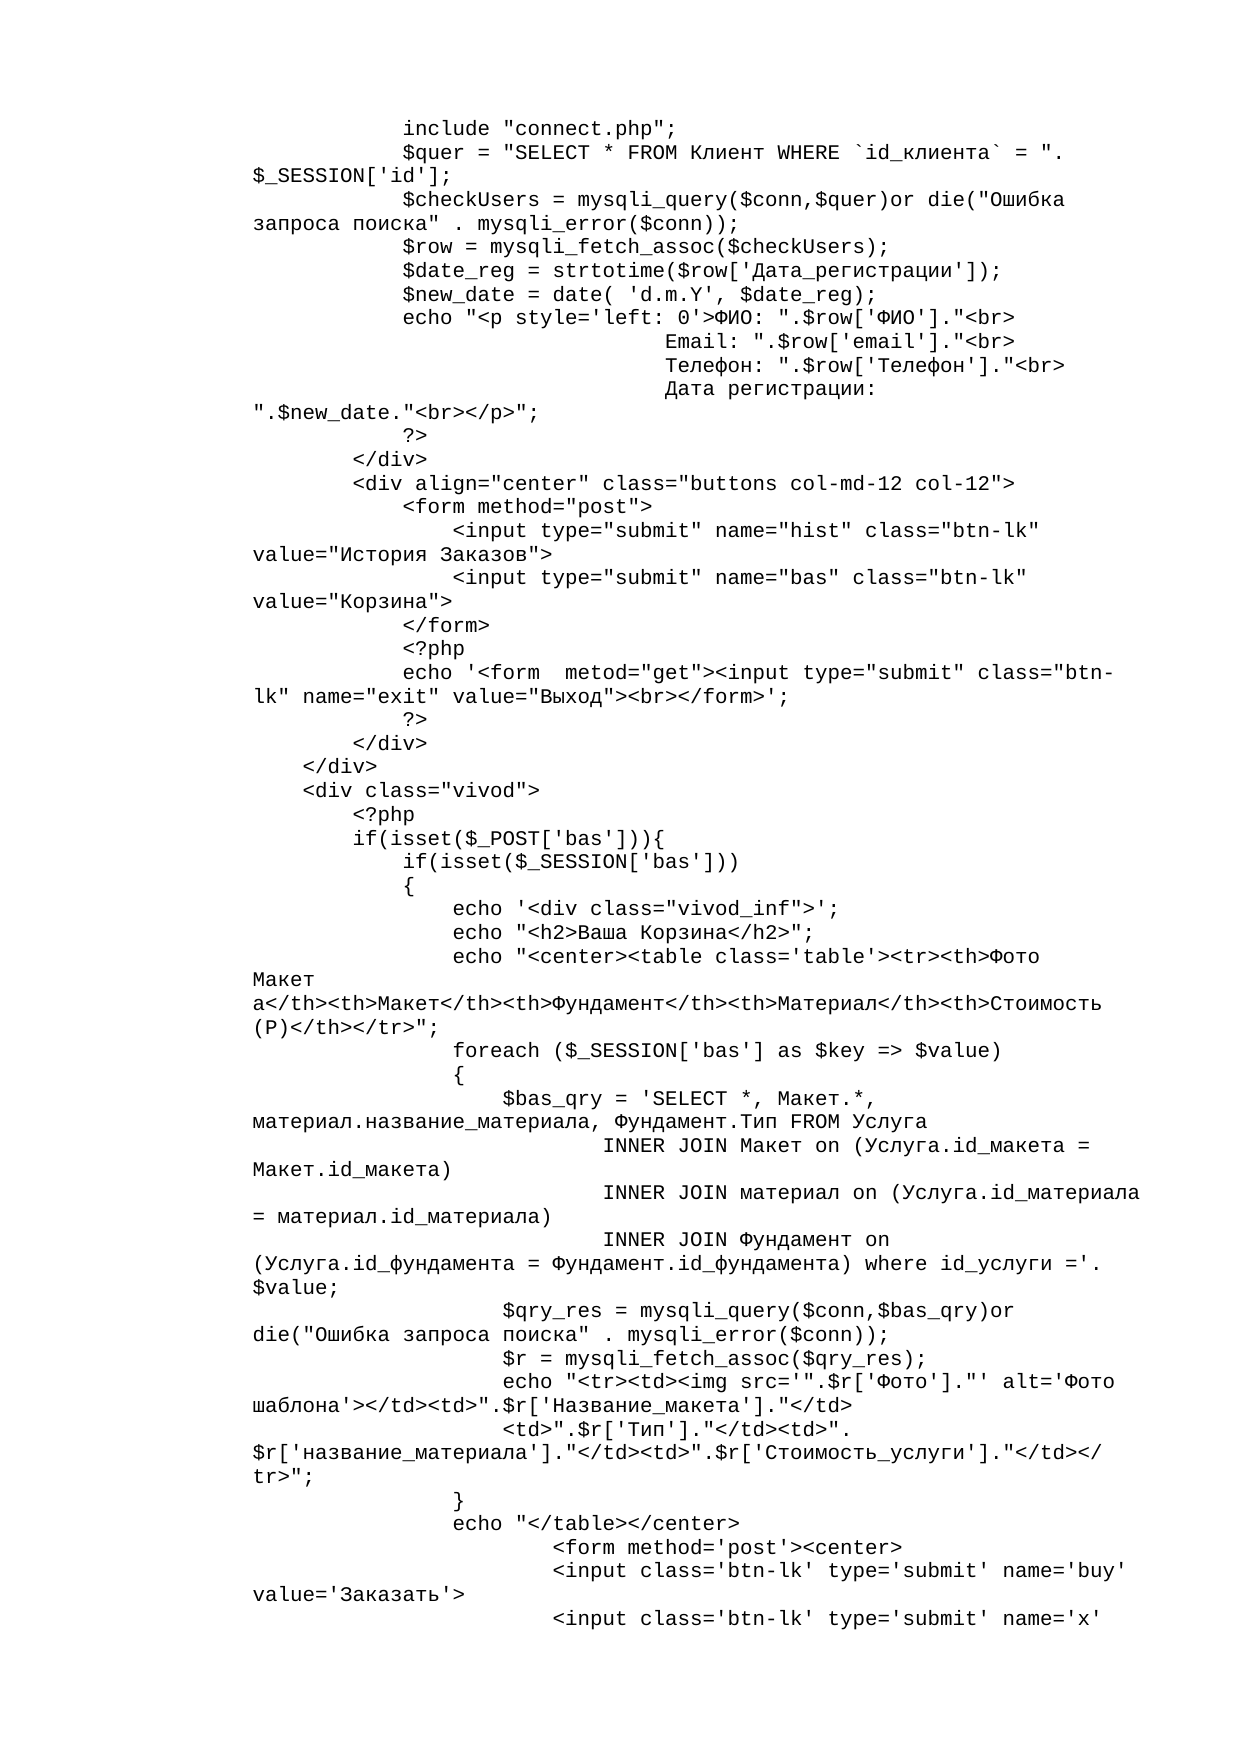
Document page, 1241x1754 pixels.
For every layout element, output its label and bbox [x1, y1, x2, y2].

text [252, 118, 1152, 1631]
